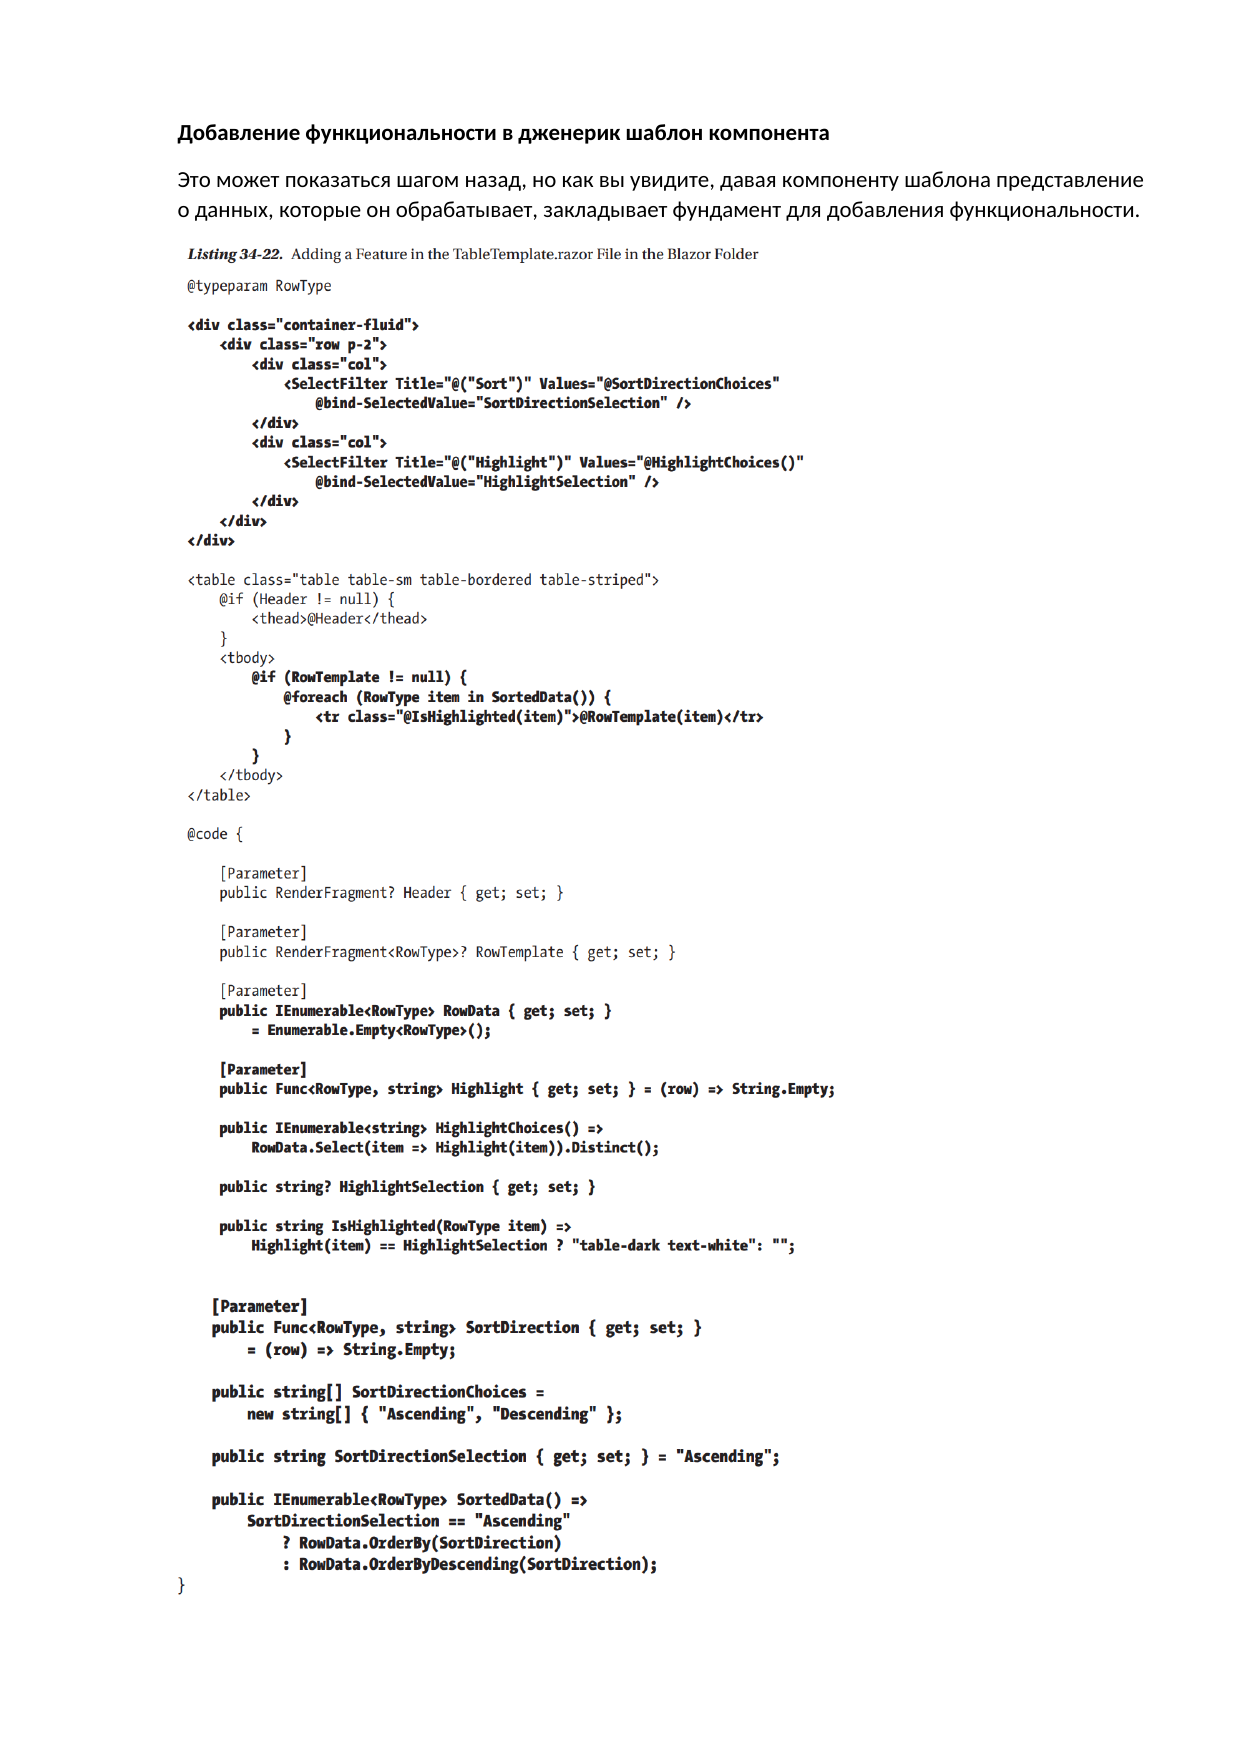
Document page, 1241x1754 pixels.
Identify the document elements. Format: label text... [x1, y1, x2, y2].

picture [177, 242, 848, 1271]
picture [177, 1289, 788, 1603]
text Добавление функциональности в дженерик шаблон компонента [177, 118, 1152, 146]
text Это может показаться шагом назад, но как вы увидите, давая компоненту шаблона представление о данных, которые он обрабатывает, закладывает фундамент для добавления функциональности. [177, 165, 1152, 223]
